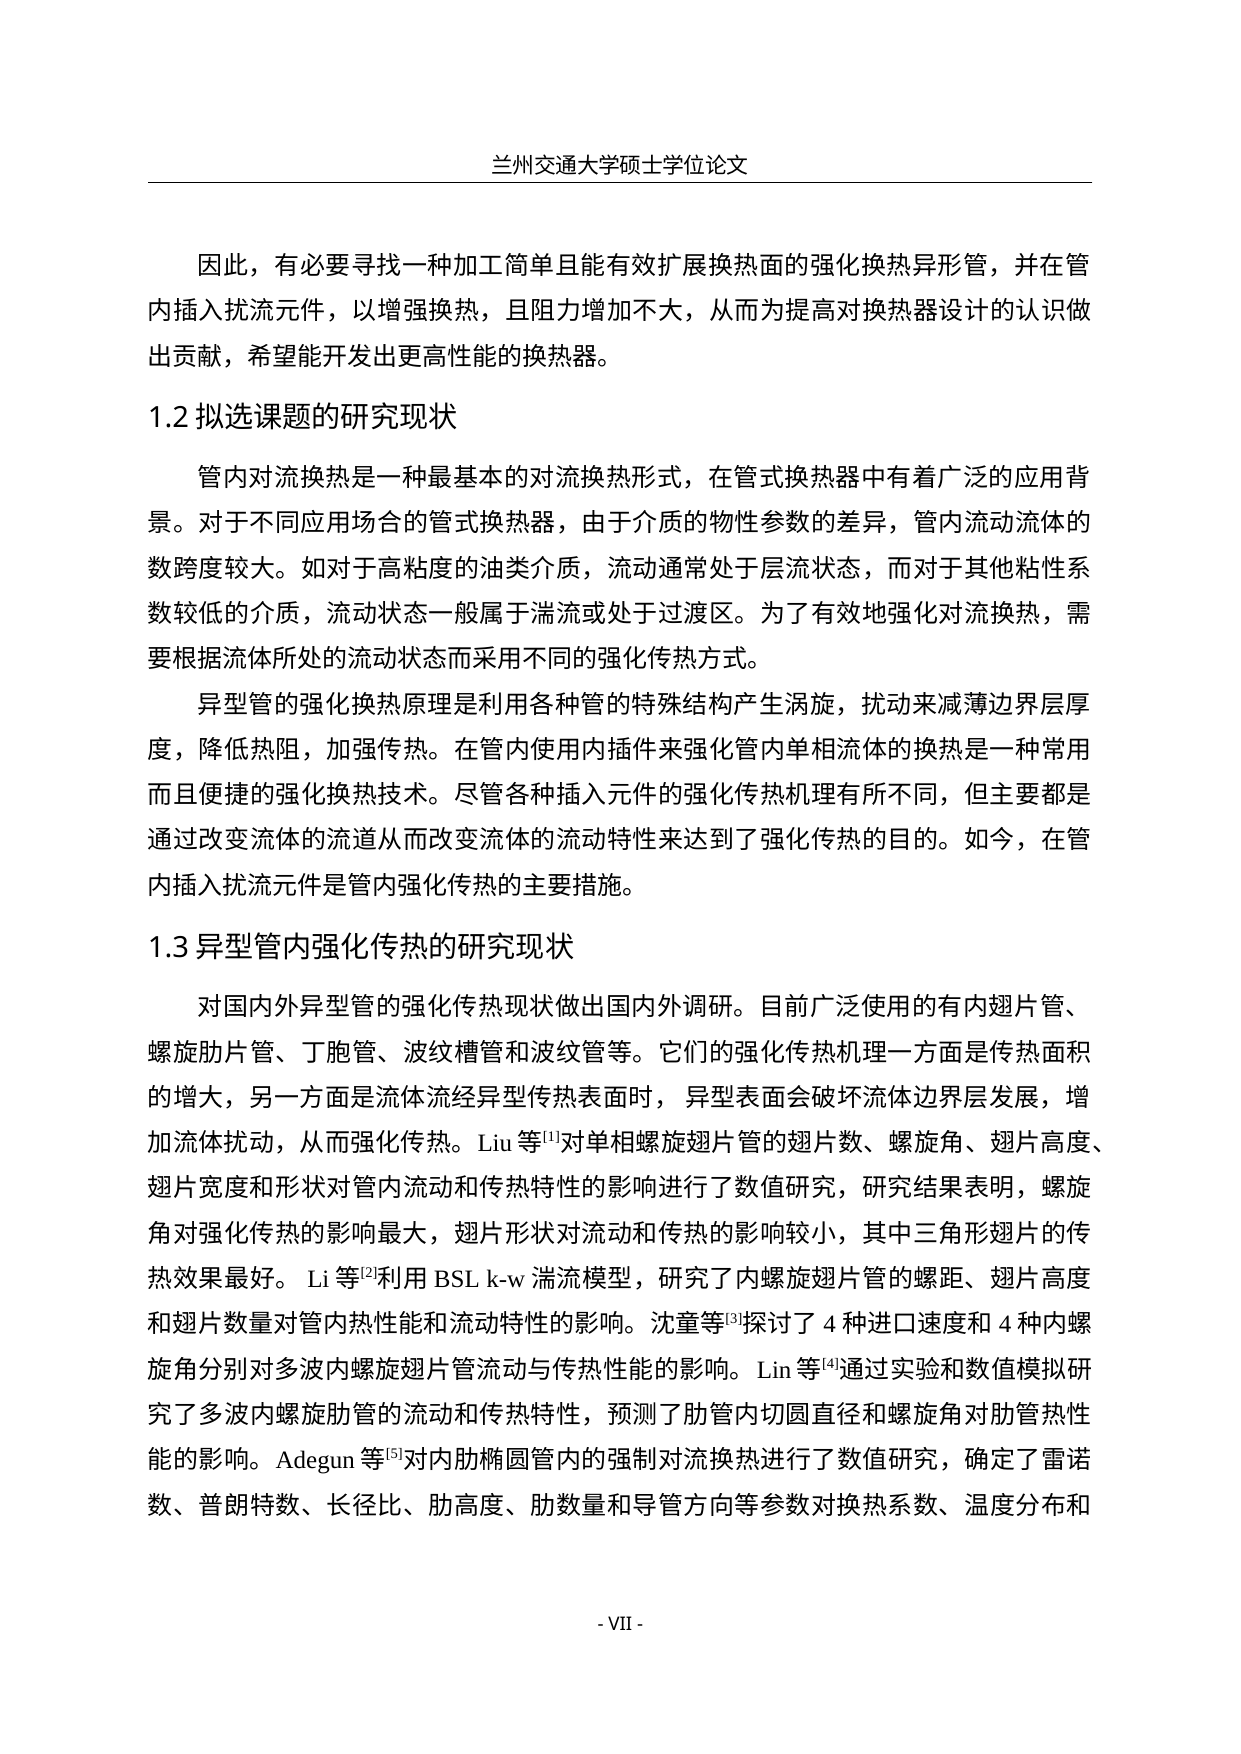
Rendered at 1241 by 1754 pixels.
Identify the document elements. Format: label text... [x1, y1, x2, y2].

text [148, 987, 1092, 1521]
subtitle 1.2拟选课题的研究现状 [148, 394, 1092, 436]
text 因此，有必要寻找一种加工简单且能有效扩展换热面的强化换热异形管，并在管内插入扰流元件，以增强换热，且阻力增加不大，从而为提高对换热器设计的认识做出贡献，希望能开发出更高性能的换热器。 [148, 246, 1092, 372]
text 管内对流换热是一种最基本的对流换热形式，在管式换热器中有着广泛的应用背景。对于不同应用场合的管式换热器，由于介质的物性参数的差异，管内流动流体的数跨度较大。如对于高粘度的油类介质，流动通常处于层流状态，而对于其他粘性系数较低的介质，流动状态一般属于湍流或处于过渡区。为了有效地强化对流换热，需要根据流体所处的流动状态而采用不同的强化传热方式。 [148, 457, 1092, 675]
subtitle 1.3异型管内强化传热的研究现状 [148, 923, 1092, 966]
text 异型管的强化换热原理是利用各种管的特殊结构产生涡旋，扰动来减薄边界层厚度，降低热阻，加强传热。在管内使用内插件来强化管内单相流体的换热是一种常用而且便捷的强化换热技术。尽管各种插入元件的强化传热机理有所不同，但主要都是通过改变流体的流道从而改变流体的流动特性来达到了强化传热的目的。如今，在管内插入扰流元件是管内强化传热的主要措施。 [148, 684, 1092, 902]
